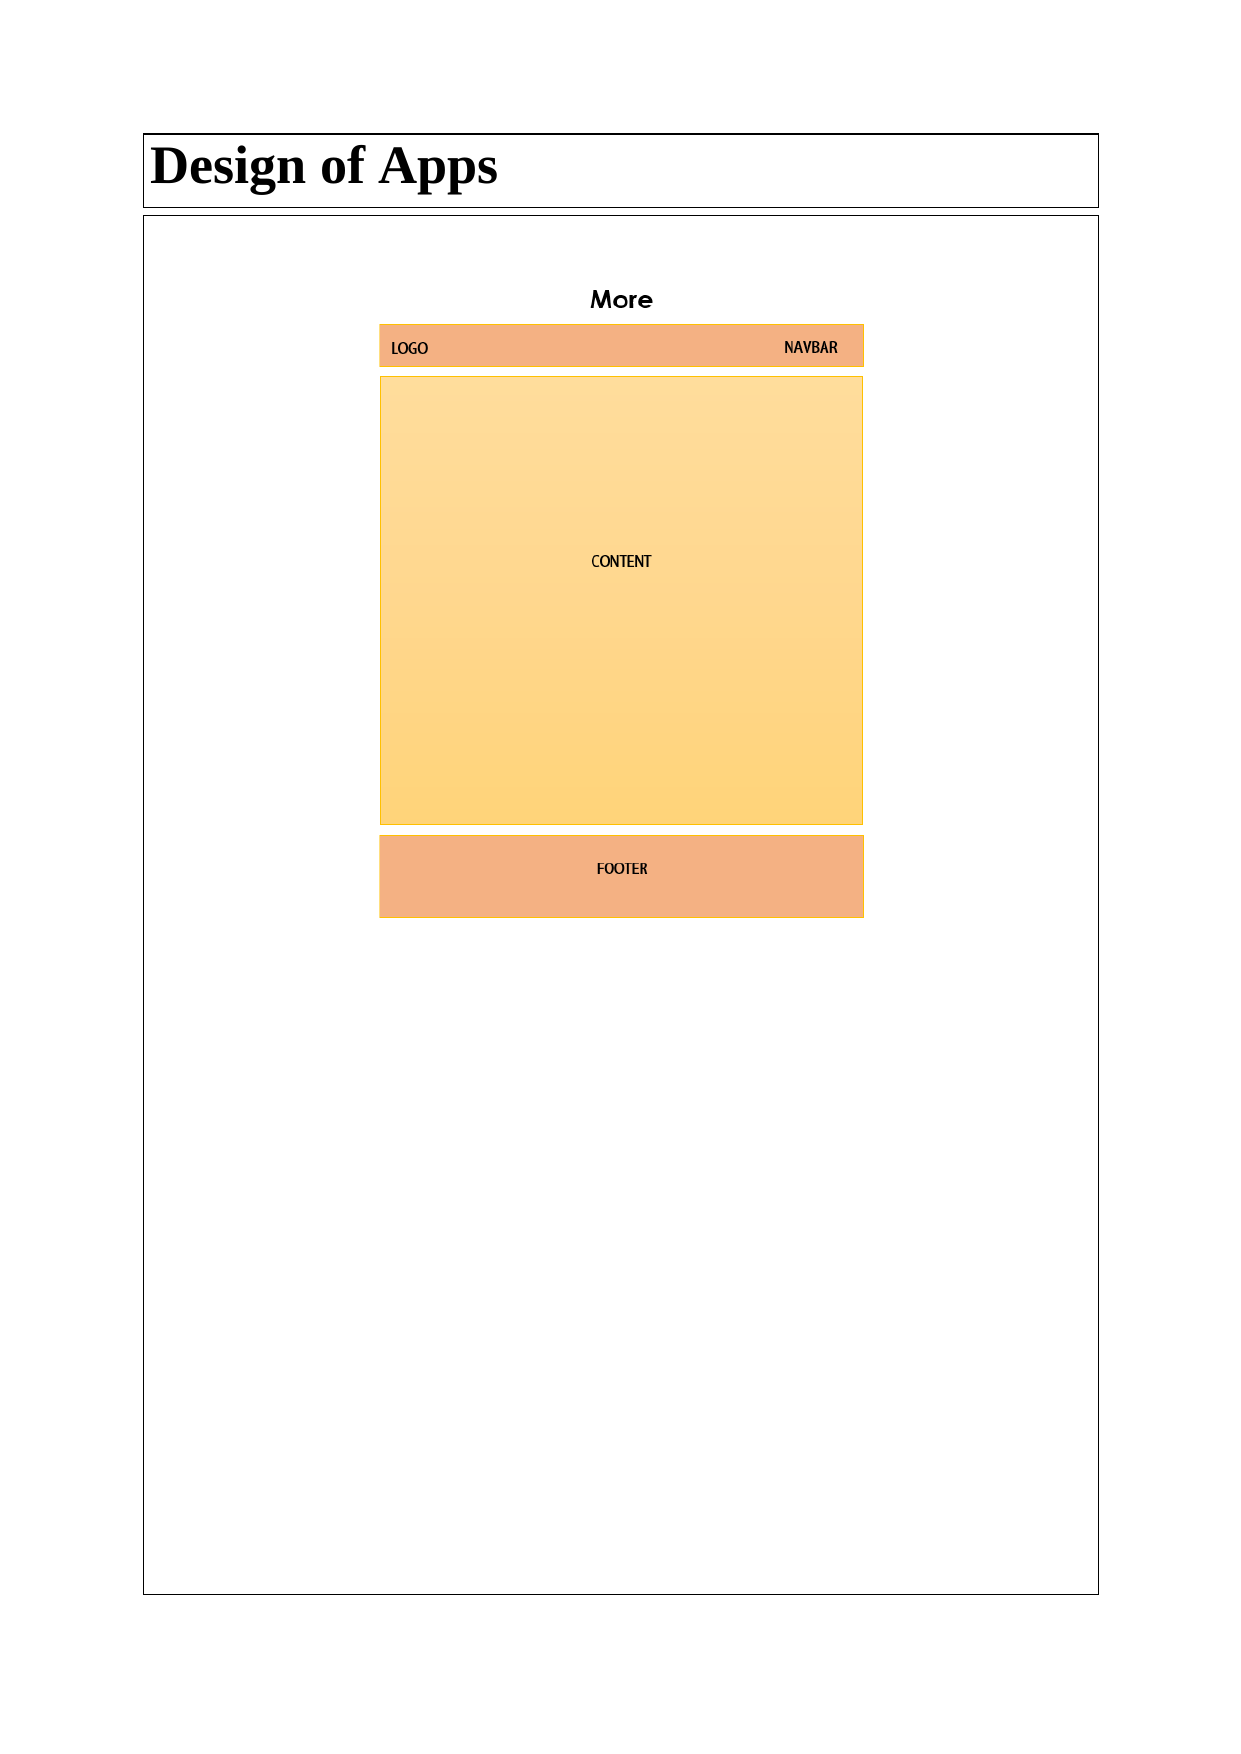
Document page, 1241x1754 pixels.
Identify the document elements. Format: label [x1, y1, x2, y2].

picture [345, 276, 898, 942]
